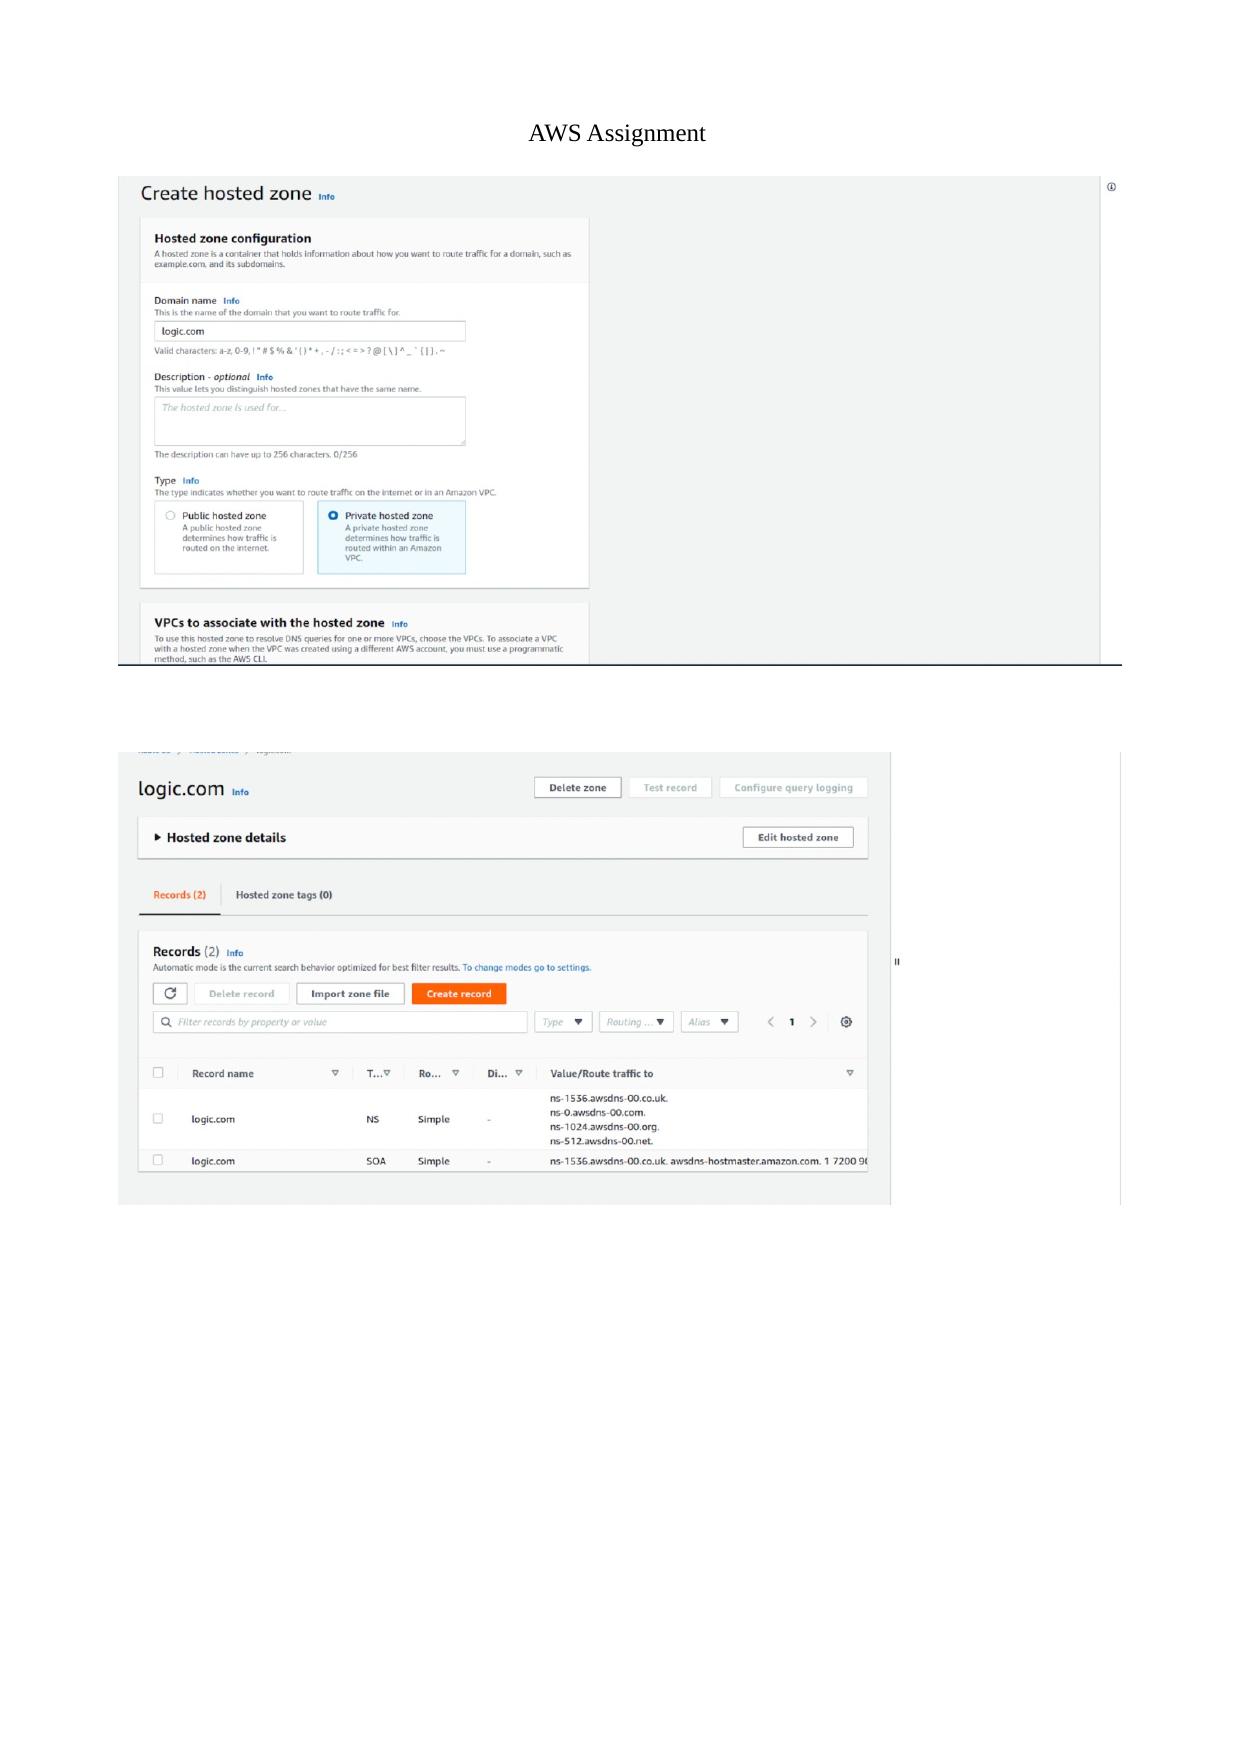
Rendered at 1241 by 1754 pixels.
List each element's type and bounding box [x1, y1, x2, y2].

picture [118, 752, 1123, 1205]
picture [118, 176, 1123, 666]
